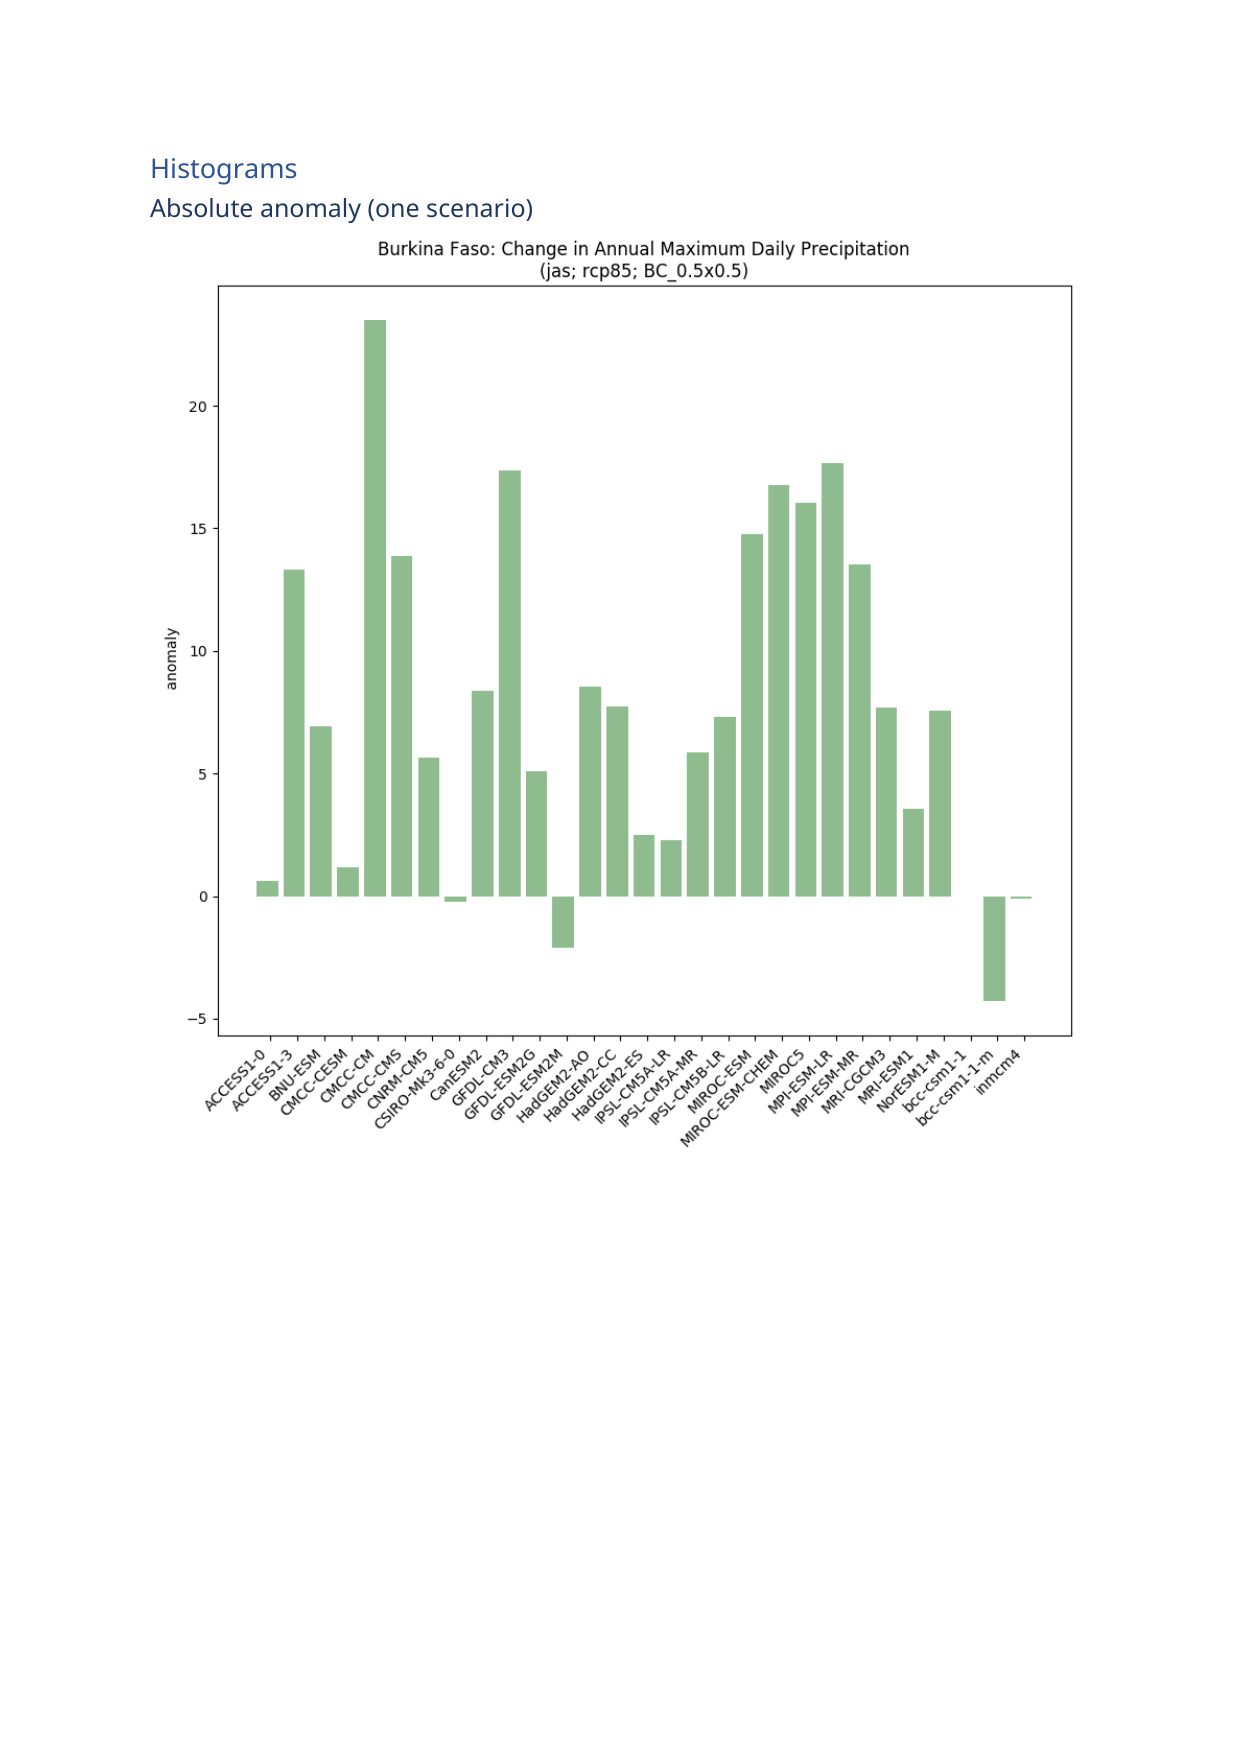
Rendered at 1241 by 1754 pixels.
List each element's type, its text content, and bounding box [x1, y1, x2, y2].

subtitle Histograms [150, 150, 1090, 187]
subtitle Absolute anomaly (one scenario) [150, 191, 1090, 225]
picture [150, 225, 1090, 1165]
